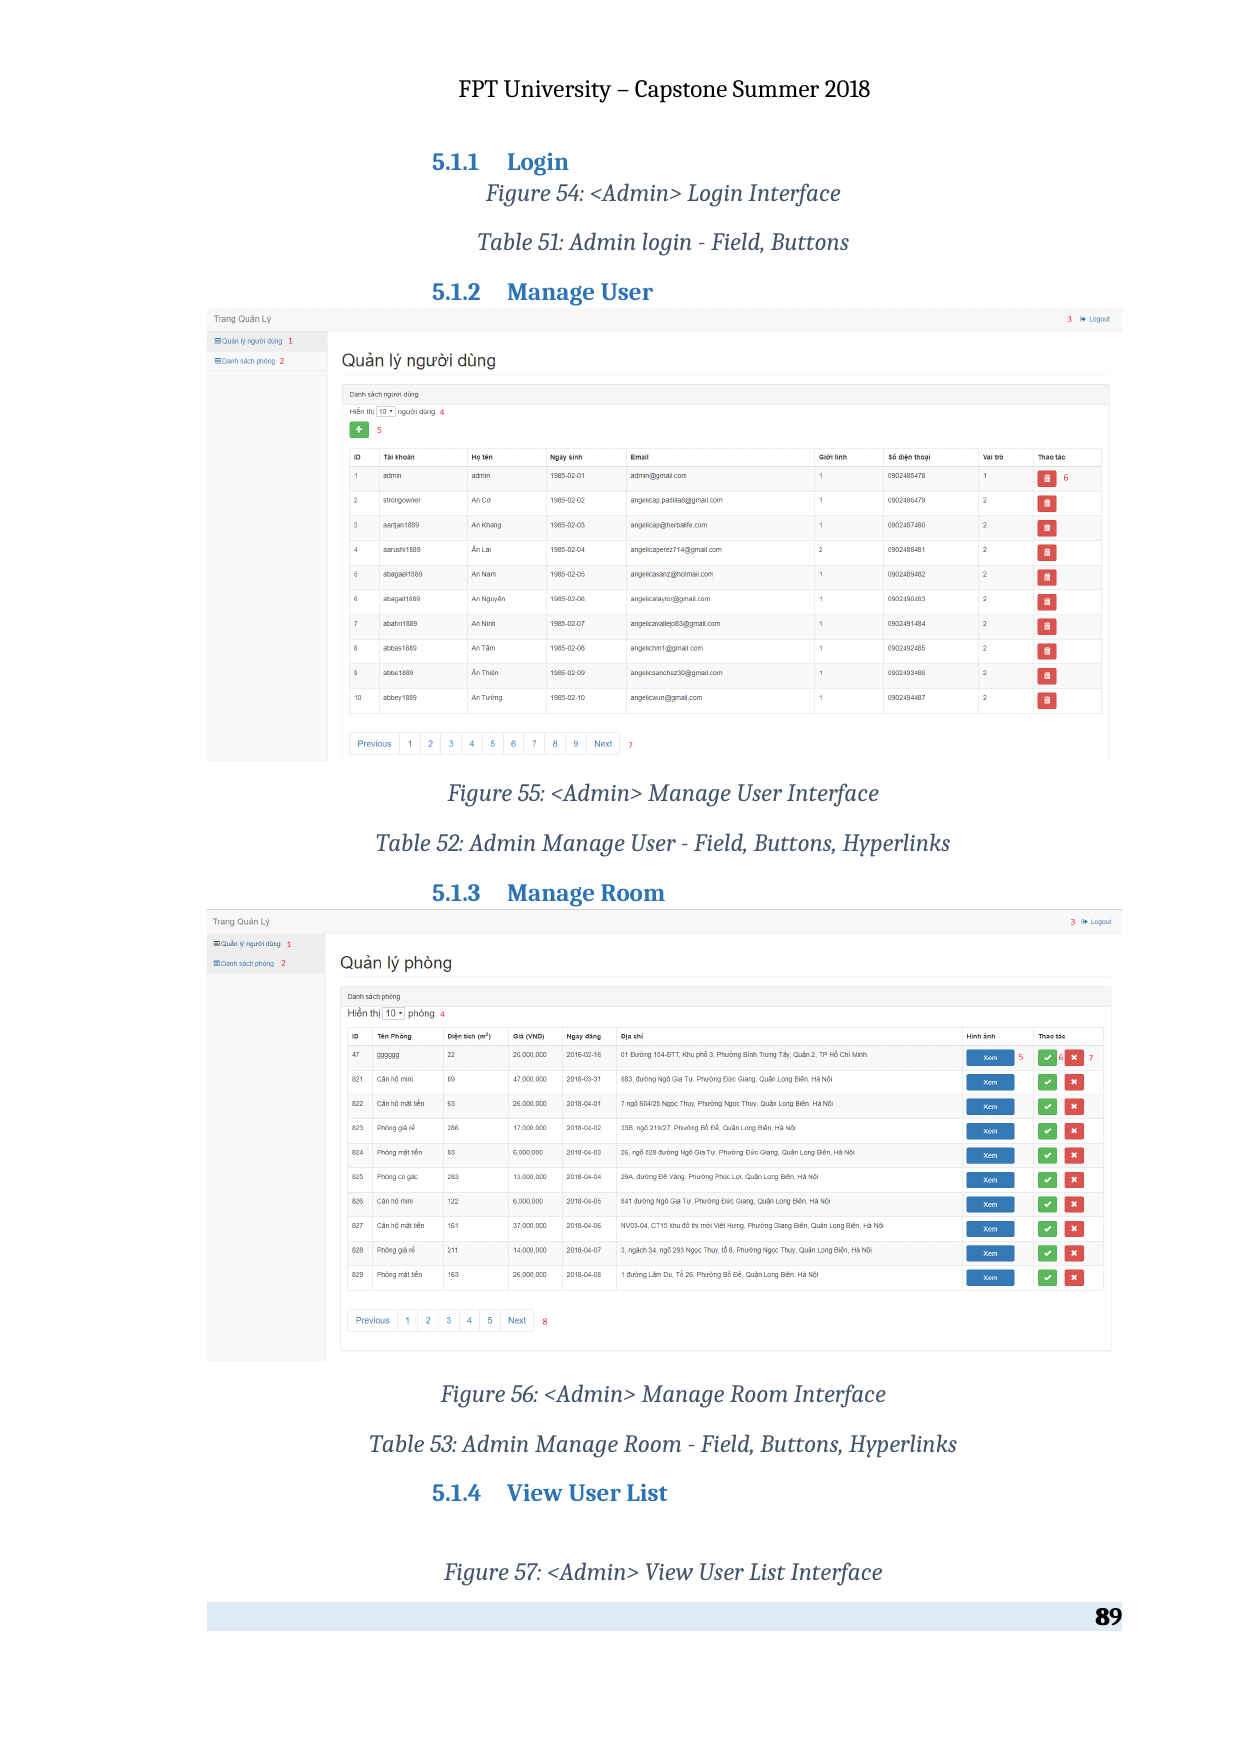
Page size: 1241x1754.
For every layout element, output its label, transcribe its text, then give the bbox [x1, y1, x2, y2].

text Table 53: Admin Manage Room - Field, Buttons, Hyperlinks [207, 1429, 1122, 1458]
picture [206, 308, 1123, 761]
subtitle Manage User [432, 278, 1122, 307]
text Figure 55: <Admin> Manage User Interface [207, 779, 1122, 808]
text Table 52: Admin Manage User - Field, Buttons, Hyperlinks [207, 829, 1122, 858]
subtitle View User List [432, 1479, 1122, 1508]
subtitle Manage Room [432, 878, 1122, 907]
text Figure 57: <Admin> View User List Interface [207, 1558, 1122, 1587]
text Figure 54: <Admin> Login Interface [207, 179, 1122, 207]
text Figure 56: <Admin> Manage Room Interface [207, 1380, 1122, 1409]
subtitle Login [432, 148, 1122, 176]
text Table 51: Admin login - Field, Buttons [207, 228, 1122, 257]
picture [206, 909, 1123, 1361]
